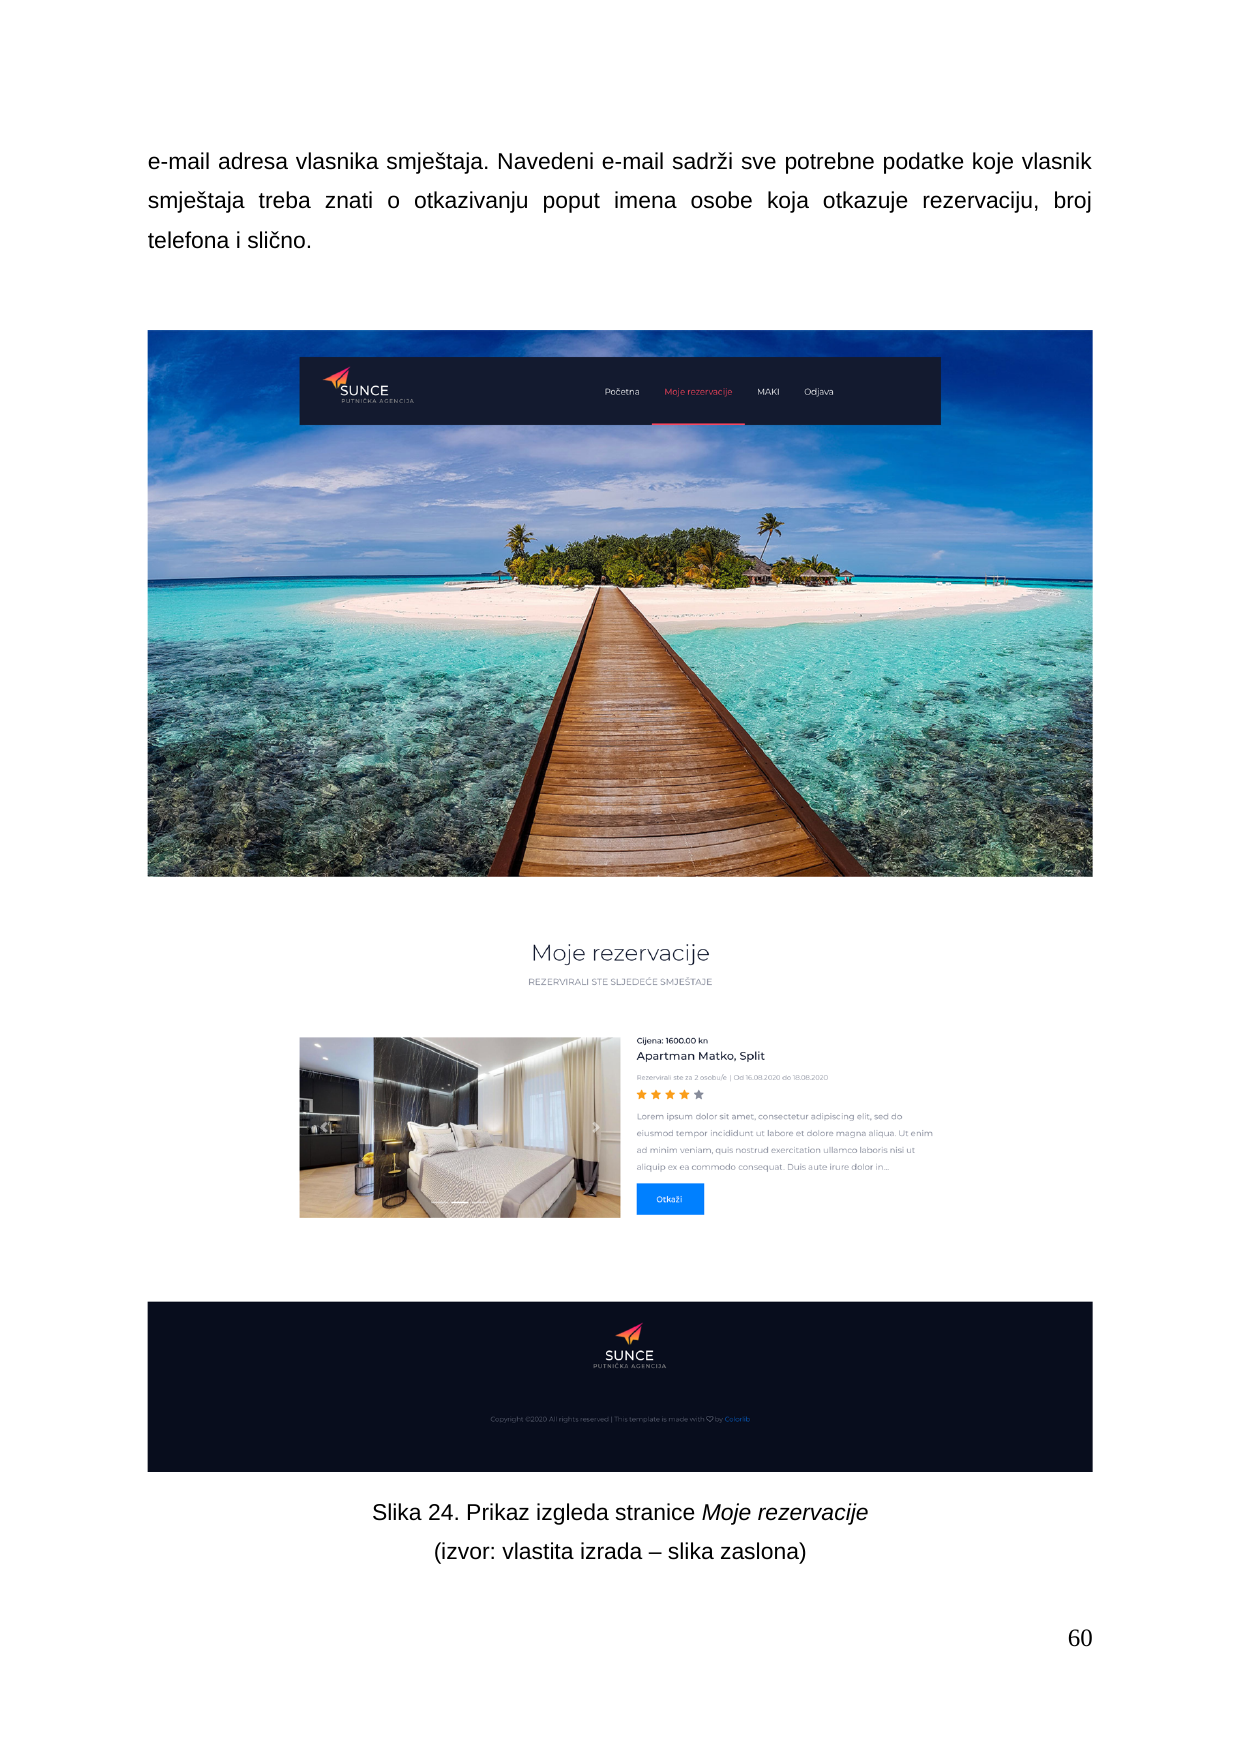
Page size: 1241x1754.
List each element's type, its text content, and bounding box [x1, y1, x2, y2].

text (izvor: vlastita izrada – slika zaslona) [148, 1538, 1093, 1564]
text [148, 148, 1093, 253]
text Slika 24. Prikaz izgleda stranice Moje rezervacije [148, 1499, 1093, 1525]
picture [147, 330, 1093, 1472]
